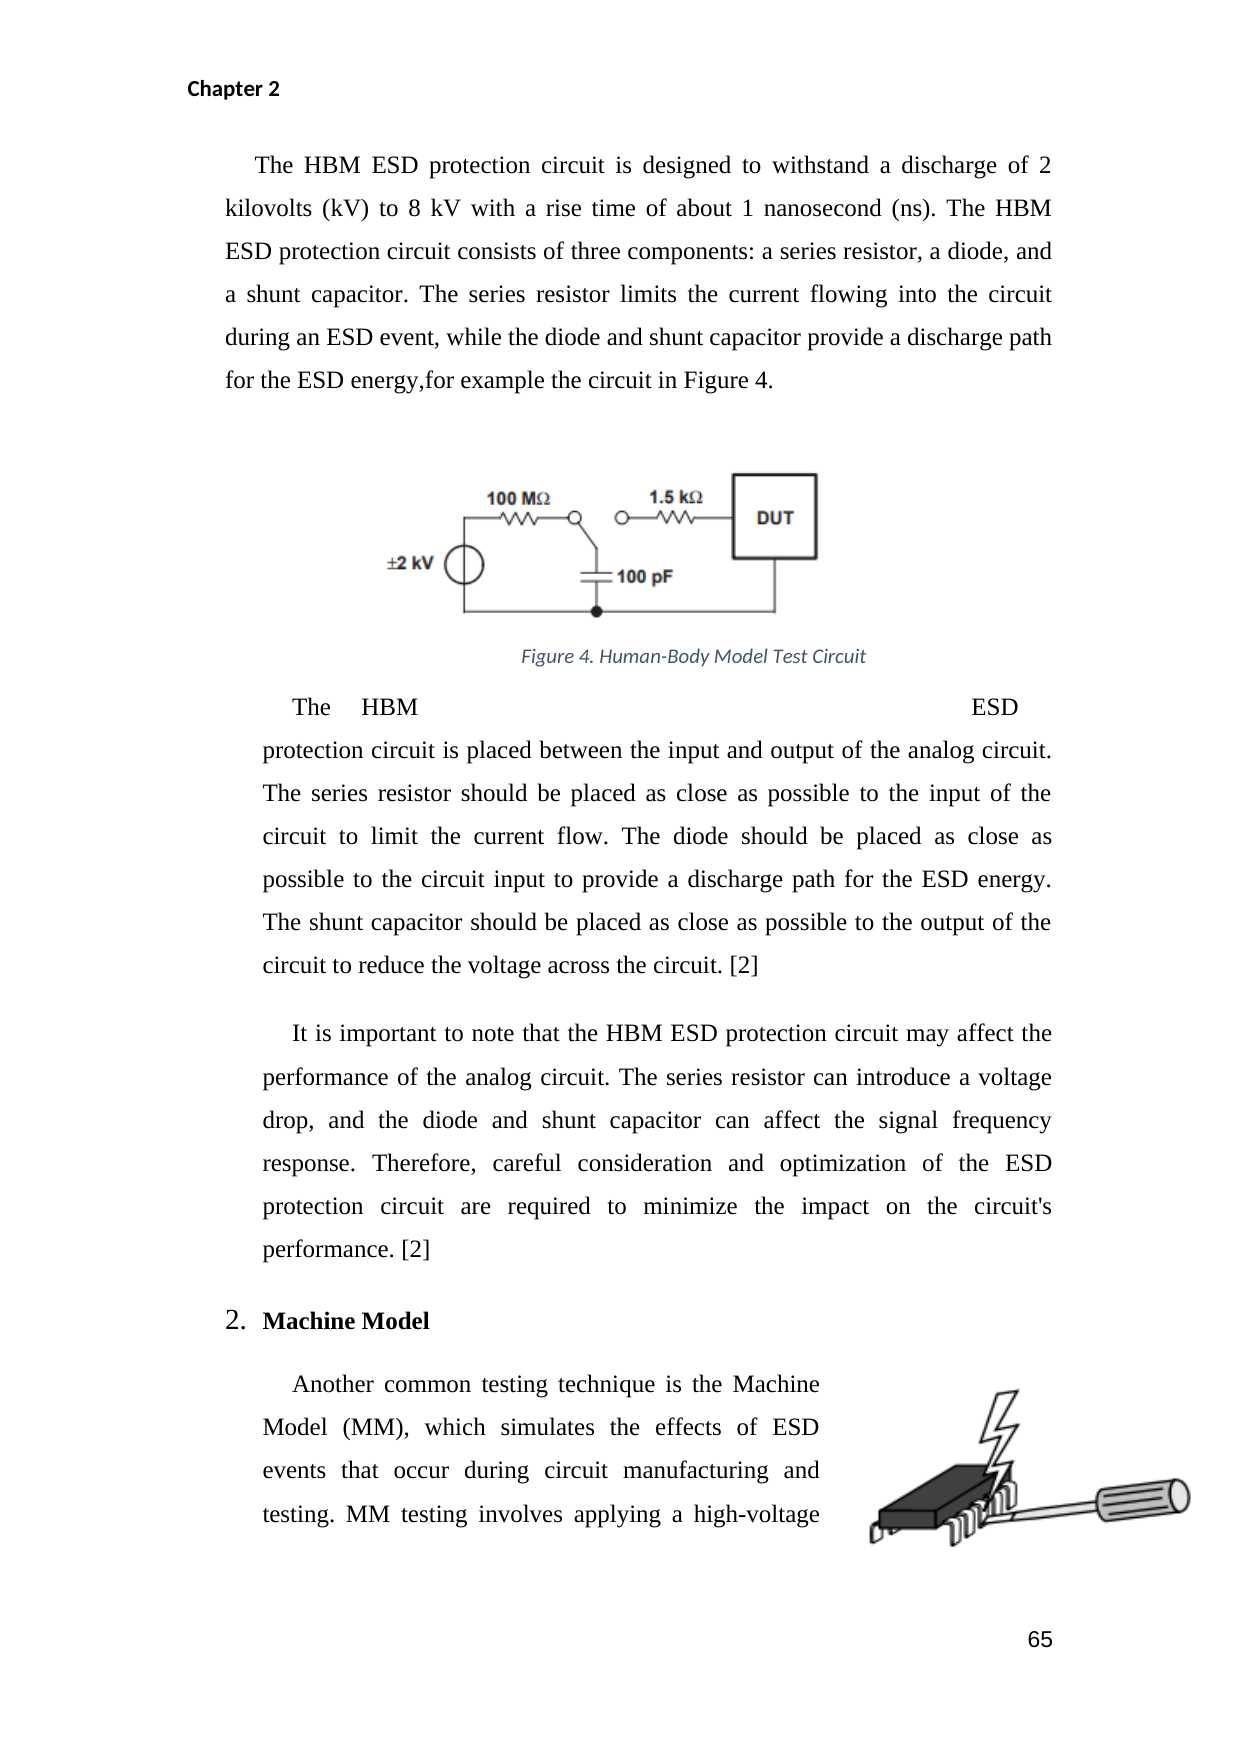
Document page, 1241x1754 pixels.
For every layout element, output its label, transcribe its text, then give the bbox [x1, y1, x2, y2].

text The HBM ESD protection circuit is designed to withstand a discharge of 2 kilovolts (kV) to 8 kV with a rise time of about 1 nanosecond (ns). The HBM ESD protection circuit consists of three components: a series resistor, a diode, and a shunt capacitor. The series resistor limits the current flowing into the circuit during an ESD event, while the diode and shunt capacitor provide a discharge path for the ESD energy,for example the circuit in Figure 4. [225, 150, 1053, 394]
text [262, 1369, 1053, 1527]
picture [839, 1384, 1197, 1552]
text The HBM ESD protection circuit is placed between the input and output of the analog circuit. The series resistor should be placed as close as possible to the input of the circuit to limit the current flow. The diode should be placed as close as possible to the circuit input to provide a discharge path for the ESD energy. The shunt capacitor should be placed as close as possible to the output of the circuit to reduce the voltage across the circuit. [2] [262, 692, 1053, 979]
picture [362, 451, 874, 630]
list Machine Model [225, 1302, 1053, 1336]
text It is important to note that the HBM ESD protection circuit may affect the performance of the analog circuit. The series resistor can introduce a voltage drop, and the diode and shunt capacitor can affect the signal frequency response. Therefore, careful consideration and optimization of the ESD protection circuit are required to minimize the impact on the circuit's performance. [2] [262, 1018, 1053, 1263]
